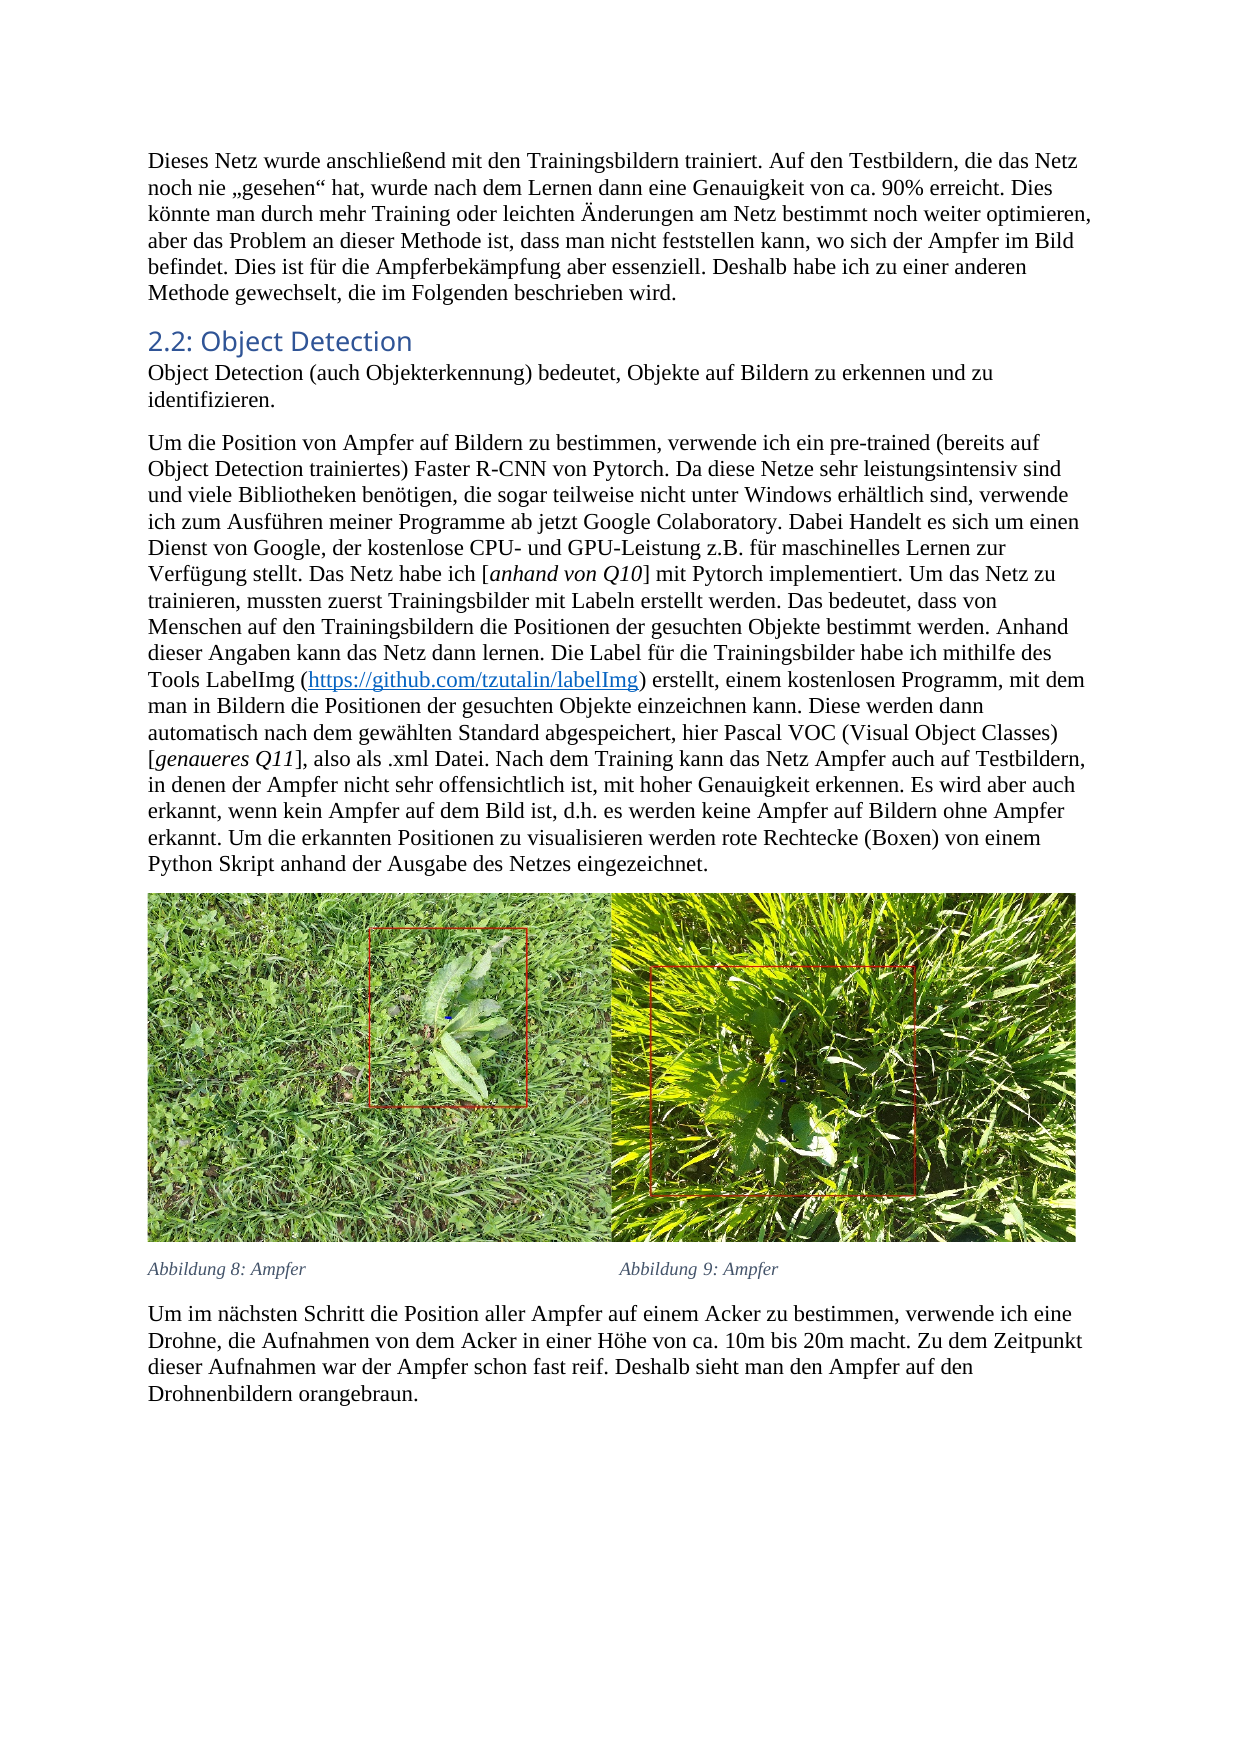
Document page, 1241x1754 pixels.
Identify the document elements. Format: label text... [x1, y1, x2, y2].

subtitle 2.2: Object Detection [148, 322, 1093, 359]
text Object Detection (auch Objekterkennung) bedeutet, Objekte auf Bildern zu erkennen und zu identifizieren. [148, 359, 1093, 412]
picture [147, 893, 1076, 1242]
text Um im nächsten Schritt die Position aller Ampfer auf einem Acker zu bestimmen, verwende ich eine Drohne, die Aufnahmen von dem Acker in einer Höhe von ca. 10m bis 20m macht. Zu dem Zeitpunkt dieser Aufnahmen war der Ampfer schon fast reif. Deshalb sieht man den Ampfer auf den Drohnenbildern orangebraun. [148, 1301, 1093, 1406]
text Dieses Netz wurde anschließend mit den Trainingsbildern trainiert. Auf den Testbildern, die das Netz noch nie „gesehen“ hat, wurde nach dem Lernen dann eine Genauigkeit von ca. 90% erreicht. Dies könnte man durch mehr Training oder leichten Änderungen am Netz bestimmt noch weiter optimieren, aber das Problem an dieser Methode ist, dass man nicht feststellen kann, wo sich der Ampfer im Bild befindet. Dies ist für die Ampferbekämpfung aber essenziell. Deshalb habe ich zu einer anderen Methode gewechselt, die im Folgenden beschrieben wird. [148, 148, 1093, 306]
text Um die Position von Ampfer auf Bildern zu bestimmen, verwende ich ein pre-trained (bereits auf Object Detection trainiertes) Faster R-CNN von Pytorch. Da diese Netze sehr leistungsintensiv sind und viele Bibliotheken benötigen, die sogar teilweise nicht unter Windows erhältlich sind, verwende ich zum Ausführen meiner Programme ab jetzt Google Colaboratory. Dabei Handelt es sich um einen Dienst von Google, der kostenlose CPU- und GPU-Leistung z.B. für maschinelles Lernen zur Verfügung stellt. Das Netz habe ich [anhand von Q10] mit Pytorch implementiert. Um das Netz zu trainieren, mussten zuerst Trainingsbilder mit Labeln erstellt werden. Das bedeutet, dass von Menschen auf den Trainingsbildern die Positionen der gesuchten Objekte bestimmt werden. Anhand dieser Angaben kann das Netz dann lernen. Die Label für die Trainingsbilder habe ich mithilfe des Tools LabelImg (https://github.com/tzutalin/labelImg) erstellt, einem kostenlosen Programm, mit dem man in Bildern die Positionen der gesuchten Objekte einzeichnen kann. Diese werden dann automatisch nach dem gewählten Standard abgespeichert, hier Pascal VOC (Visual Object Classes) [genaueres Q11], also als .xml Datei. Nach dem Training kann das Netz Ampfer auch auf Testbildern, in denen der Ampfer nicht sehr offensichtlich ist, mit hoher Genauigkeit erkennen. Es wird aber auch erkannt, wenn kein Ampfer auf dem Bild ist, d.h. es werden keine Ampfer auf Bildern ohne Ampfer erkannt. Um die erkannten Positionen zu visualisieren werden rote Rechtecke (Boxen) von einem Python Skript anhand der Ausgabe des Netzes eingezeichnet. [148, 429, 1093, 877]
